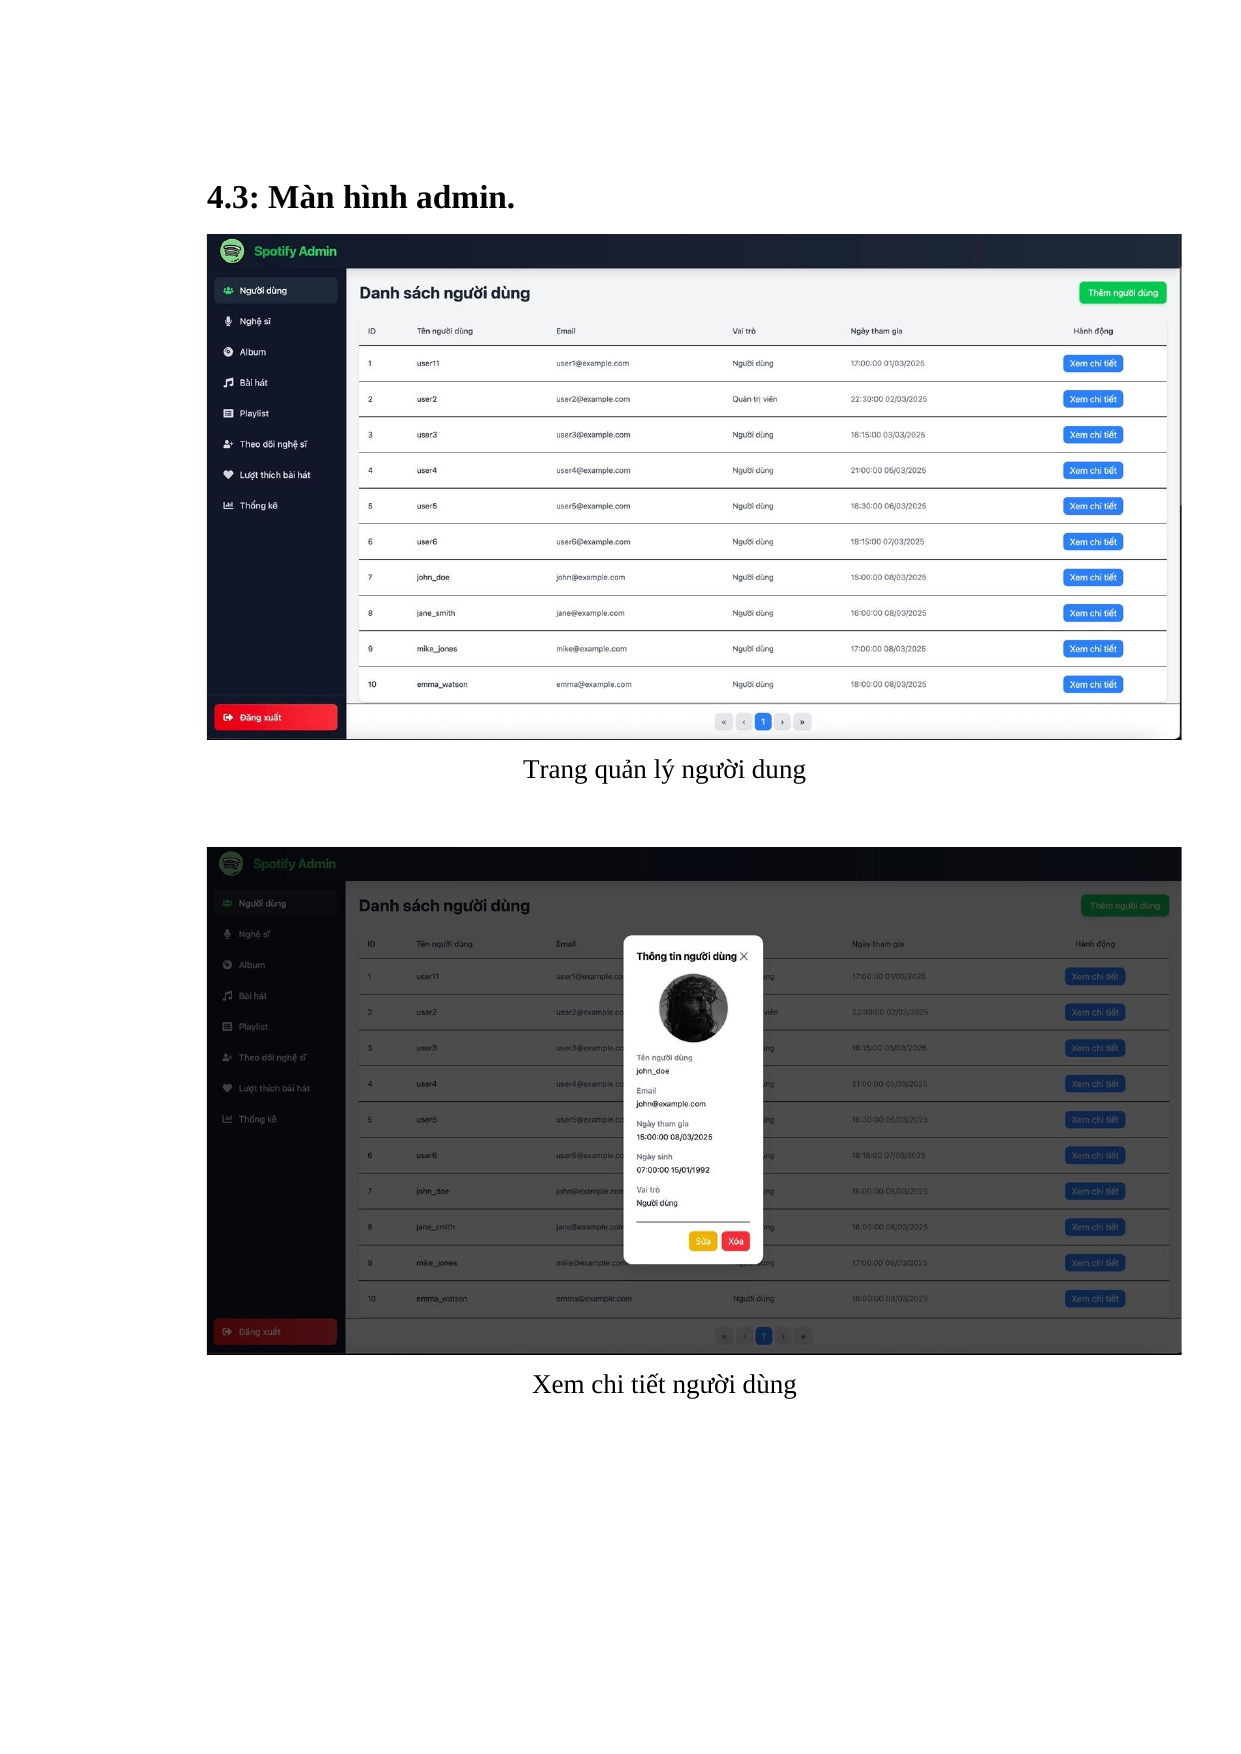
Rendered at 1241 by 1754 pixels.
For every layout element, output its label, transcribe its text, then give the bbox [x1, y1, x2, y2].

picture [206, 847, 1182, 1355]
picture [206, 234, 1182, 740]
text Xem chi tiết người dùng [207, 1368, 1122, 1399]
text Trang quản lý người dung [207, 754, 1122, 785]
subtitle 4.3: Màn hình admin. [207, 177, 1122, 216]
